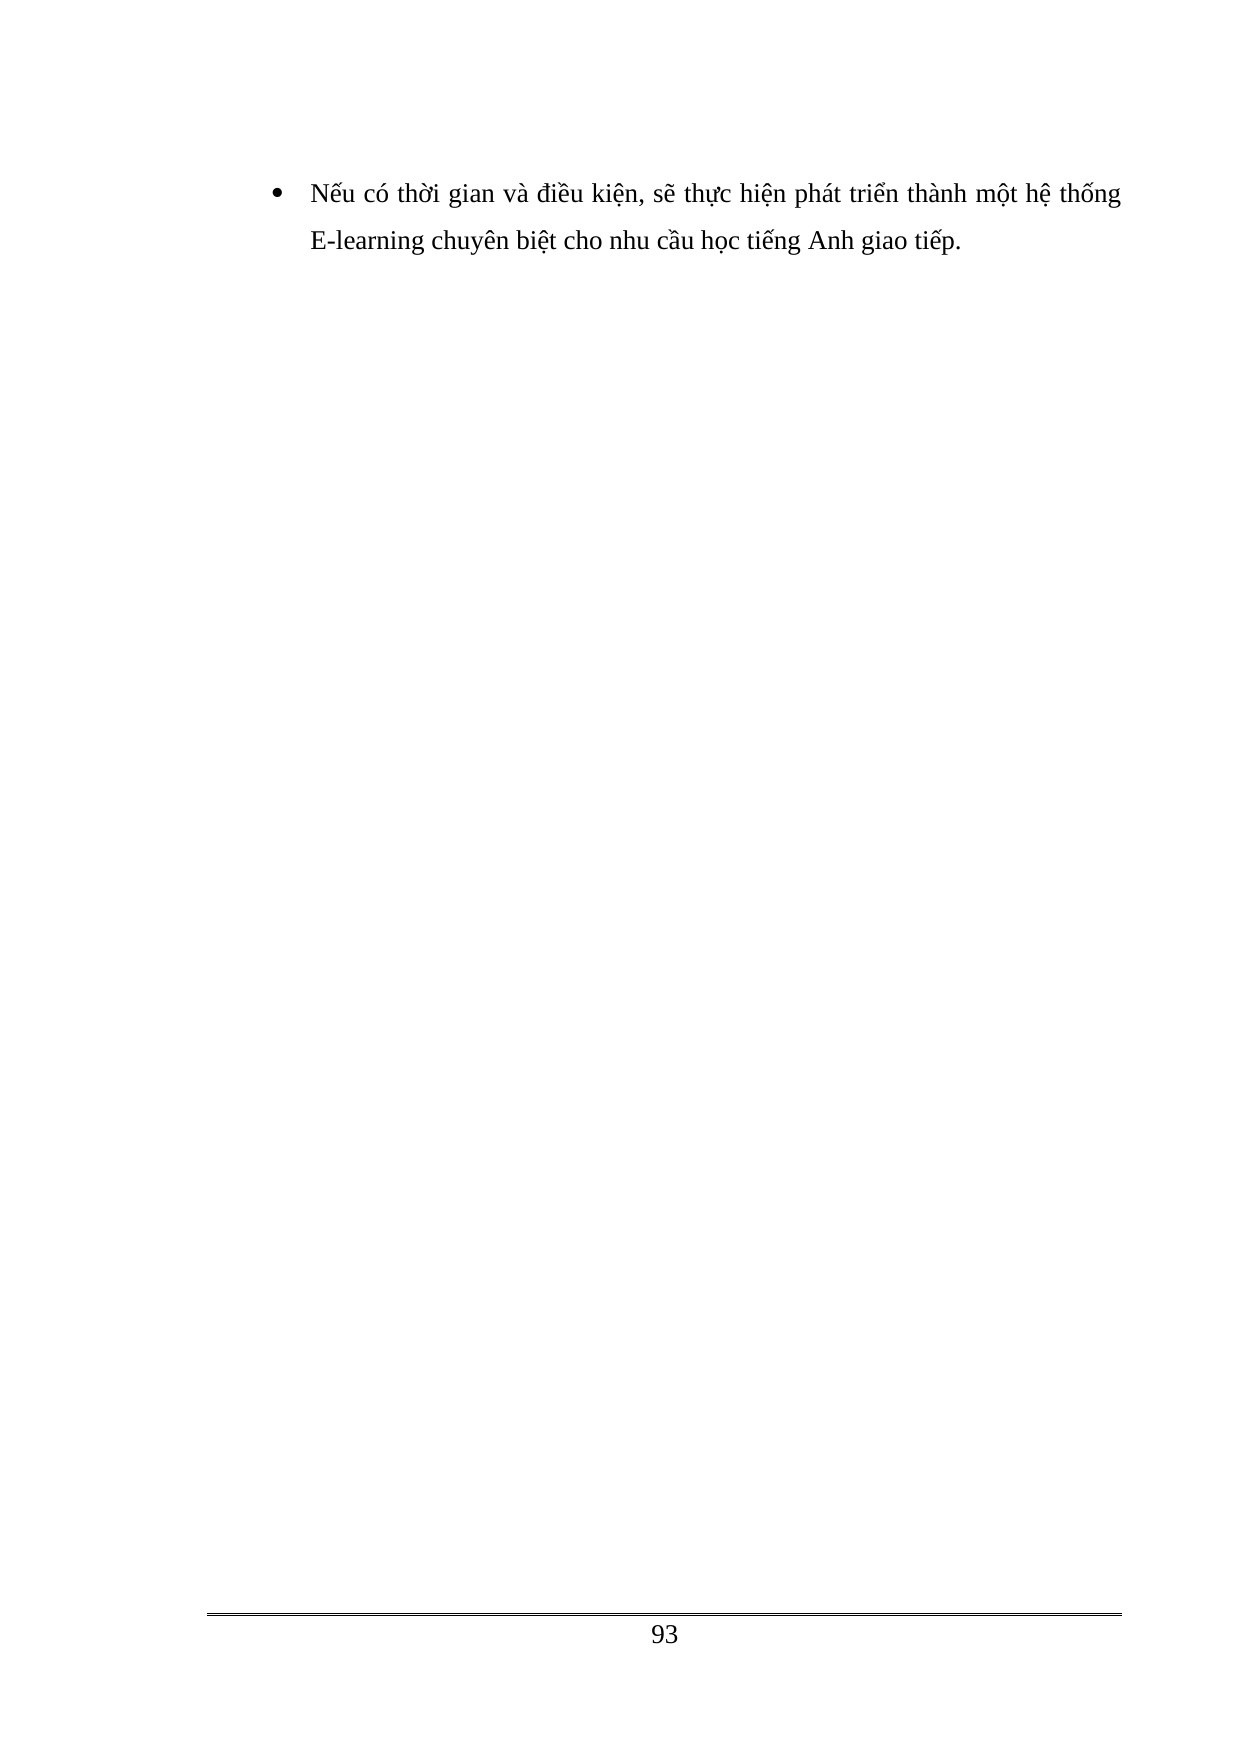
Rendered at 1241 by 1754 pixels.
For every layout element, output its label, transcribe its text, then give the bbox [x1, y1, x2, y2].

list Nếu có thời gian và điều kiện, sẽ thực hiện phát triển thành một hệ thống E-learning chuyên biệt cho nhu cầu học tiếng Anh giao tiếp. [273, 177, 1122, 255]
